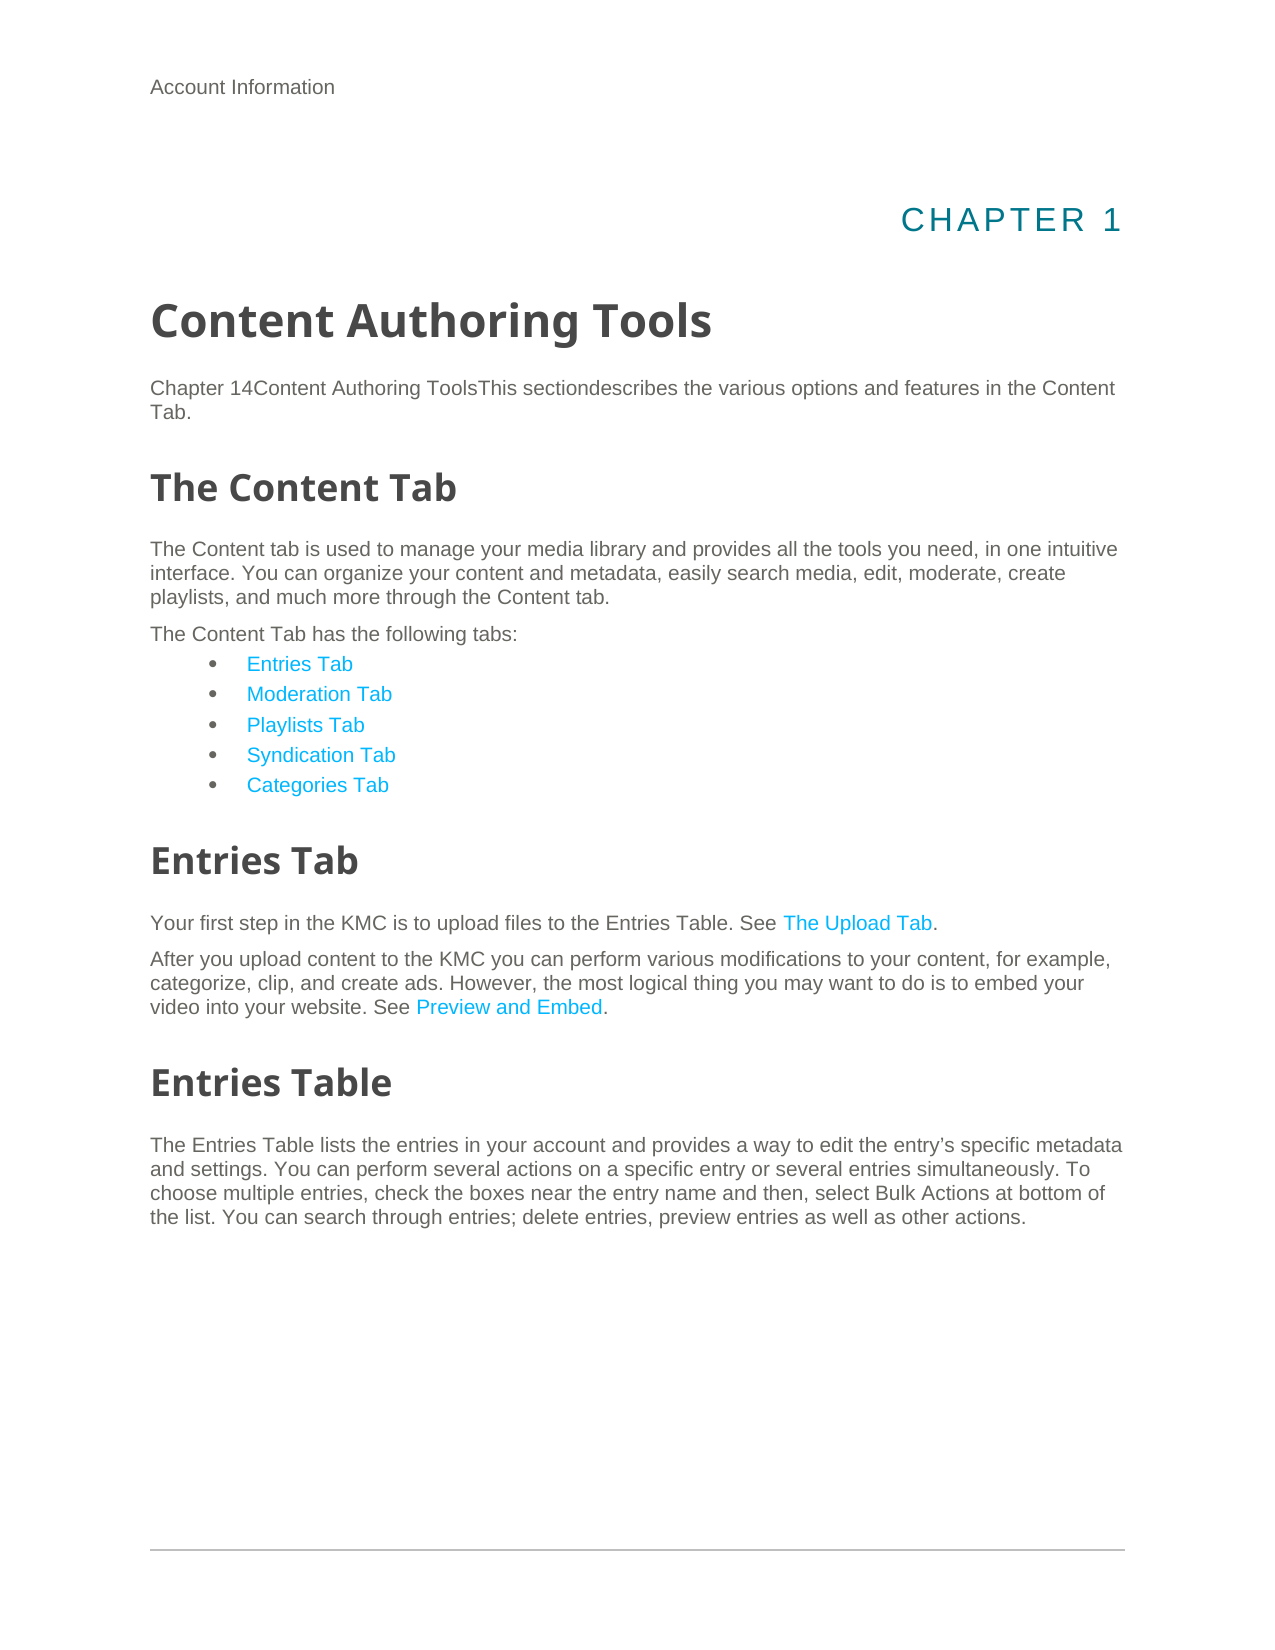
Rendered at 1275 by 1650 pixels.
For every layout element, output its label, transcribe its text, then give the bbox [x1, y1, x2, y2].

list Playlists Tab [209, 712, 1125, 737]
list Entries Tab [209, 652, 1125, 676]
text After you upload content to the KMC you can perform various modifications to your content, for example, categorize, clip, and create ads. However, the most logical thing you may want to do is to embed your video into your website. See Preview and Embed. [150, 947, 1125, 1019]
subtitle Entries Tab [150, 835, 1125, 886]
text The Entries Table lists the entries in your account and provides a way to edit the entry’s specific metadata and settings. You can perform several actions on a specific entry or several entries simultaneously. To choose multiple entries, check the boxes near the entry name and then, select Bulk Actions at bottom of the list. You can search through entries; delete entries, preview entries as well as other actions. [150, 1133, 1125, 1228]
list Categories Tab [209, 773, 1125, 797]
text The Content tab is used to manage your media library and provides all the tools you need, in one intuitive interface. You can organize your content and metadata, easily search media, edit, moderate, create playlists, and much more through the Content tab. [150, 537, 1125, 609]
list Moderation Tab [209, 682, 1125, 706]
text Your first step in the KMC is to upload files to the Entries Table. See The Upload Tab. [150, 911, 1125, 935]
subtitle The Content Tab [150, 461, 1125, 512]
text The Content Tab has the following tabs: [150, 622, 1125, 646]
subtitle Content Authoring Tools [150, 288, 1125, 351]
list Syndication Tab [209, 743, 1125, 767]
text This sectiondescribes the various options and features in the Content Tab. [150, 376, 1125, 424]
subtitle Entries Table [150, 1057, 1125, 1108]
